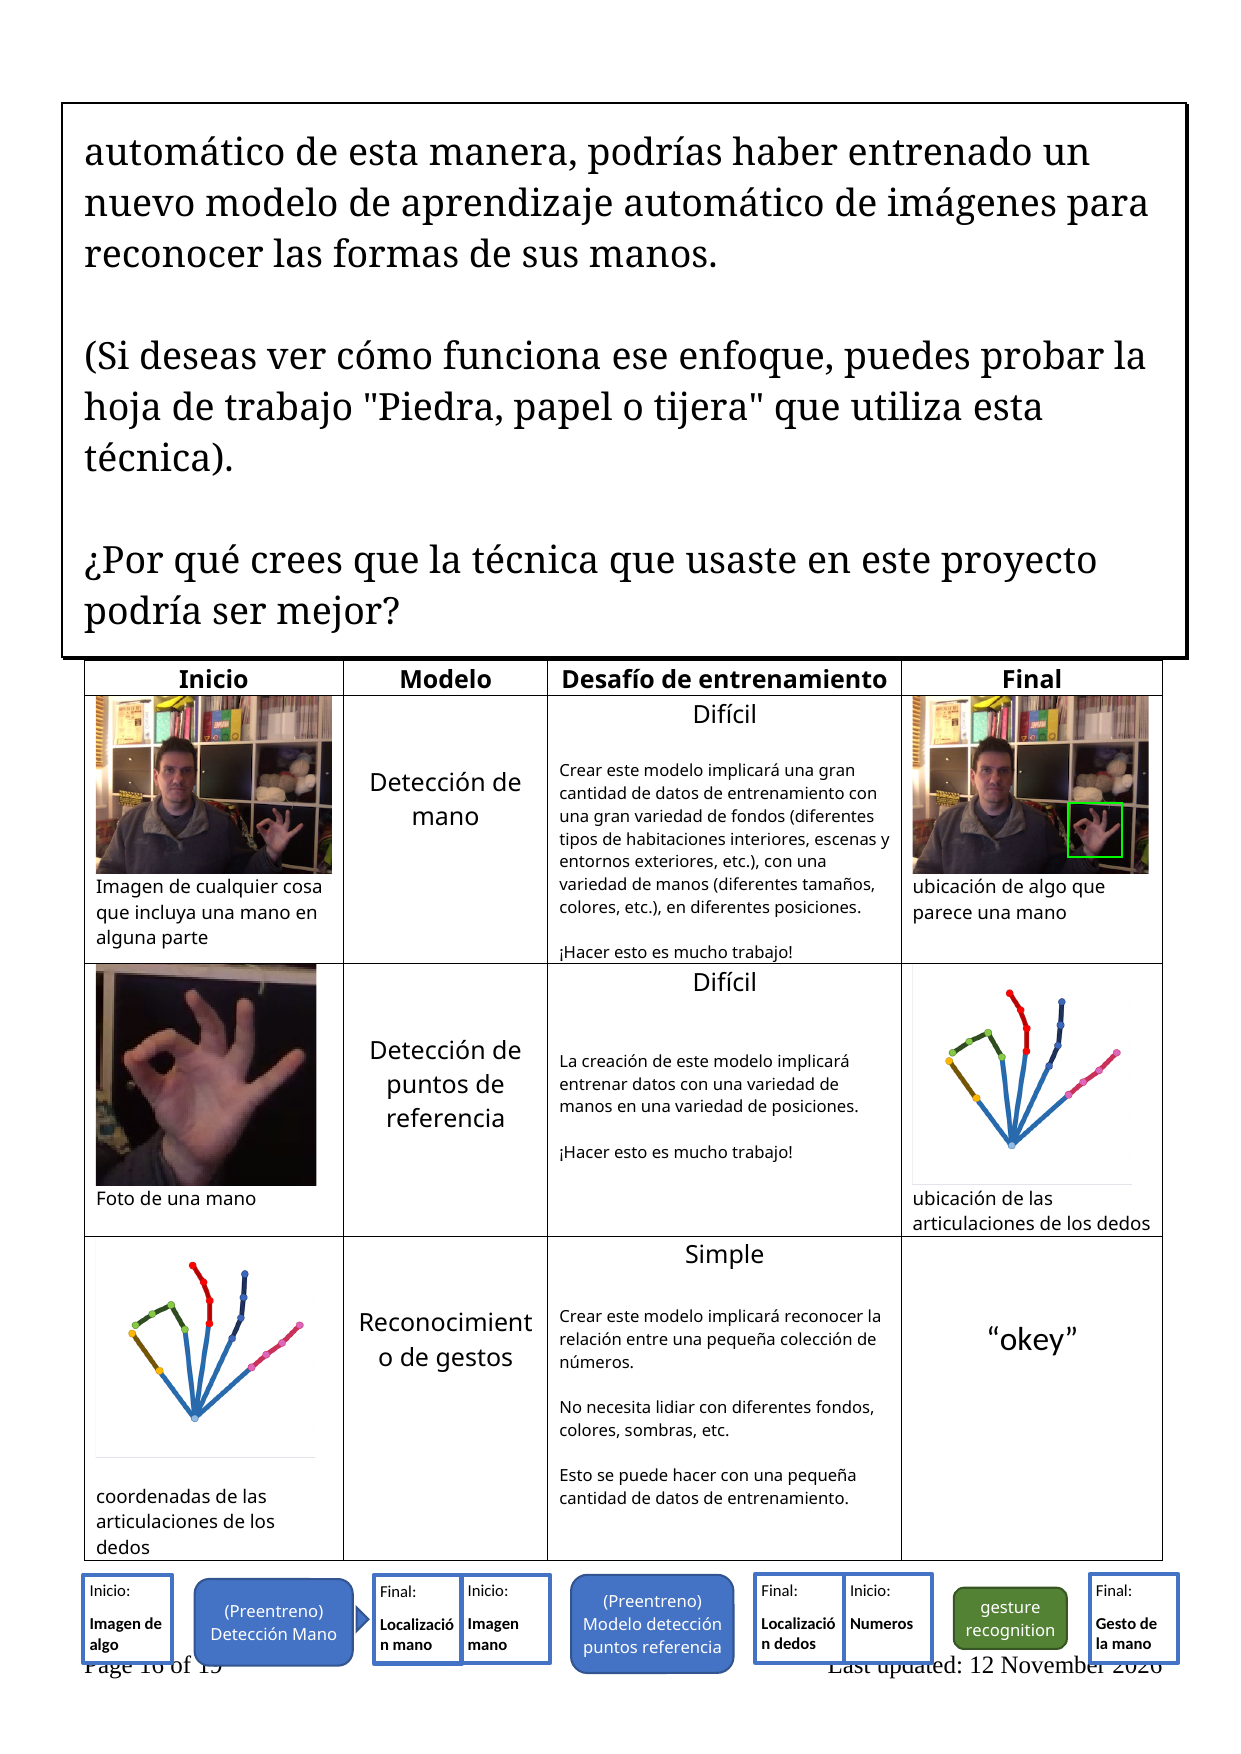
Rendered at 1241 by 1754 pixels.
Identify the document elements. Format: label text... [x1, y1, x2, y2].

table_cell Foto de una mano [85, 964, 343, 1236]
table_header Modelo [344, 661, 547, 695]
picture [912, 964, 1133, 1185]
table_cell Detección de mano [344, 696, 547, 963]
table_cell Detección de puntos de referencia [344, 964, 547, 1236]
table_cell ubicación de algo que parece una mano [902, 696, 1162, 963]
text ¿Por qué crees que la técnica que usaste en este proyecto podría ser mejor? [63, 510, 1185, 656]
table_cell Simple Crear este modelo implicará reconocer la relación entre una pequeña colección de números. No necesita lidiar con diferentes fondos, colores, sombras, etc. Esto se puede hacer con una pequeña cantidad de datos de entrenamiento. [548, 1237, 901, 1559]
text (Si deseas ver cómo funciona ese enfoque, puedes probar la hoja de trabajo "Piedra, papel o tijera" que utiliza esta técnica). [84, 329, 1164, 482]
table_cell ubicación de las articulaciones de los dedos [902, 964, 1162, 1236]
table_cell Difícil Crear este modelo implicará una gran cantidad de datos de entrenamiento con una gran variedad de fondos (diferentes tipos de habitaciones interiores, escenas y entornos exteriores, etc.), con una variedad de manos (diferentes tamaños, colores, etc.), en diferentes posiciones. ¡Hacer esto es mucho trabajo! [548, 696, 901, 963]
table_header Desafío de entrenamiento [548, 661, 901, 695]
picture [912, 696, 1149, 874]
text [63, 104, 1185, 278]
table_cell “okey” [902, 1237, 1162, 1559]
table_cell Difícil La creación de este modelo implicará entrenar datos con una variedad de manos en una variedad de posiciones. ¡Hacer esto es mucho trabajo! [548, 964, 901, 1236]
picture [95, 1237, 316, 1458]
table_cell Imagen de cualquier cosa que incluya una mano en alguna parte [85, 696, 343, 963]
picture [95, 696, 332, 874]
table_header Final [902, 661, 1162, 695]
table_header Inicio [85, 661, 343, 695]
table_cell coordenadas de las articulaciones de los dedos [85, 1237, 343, 1559]
table_cell Reconocimiento de gestos [344, 1237, 547, 1559]
picture [95, 964, 317, 1186]
